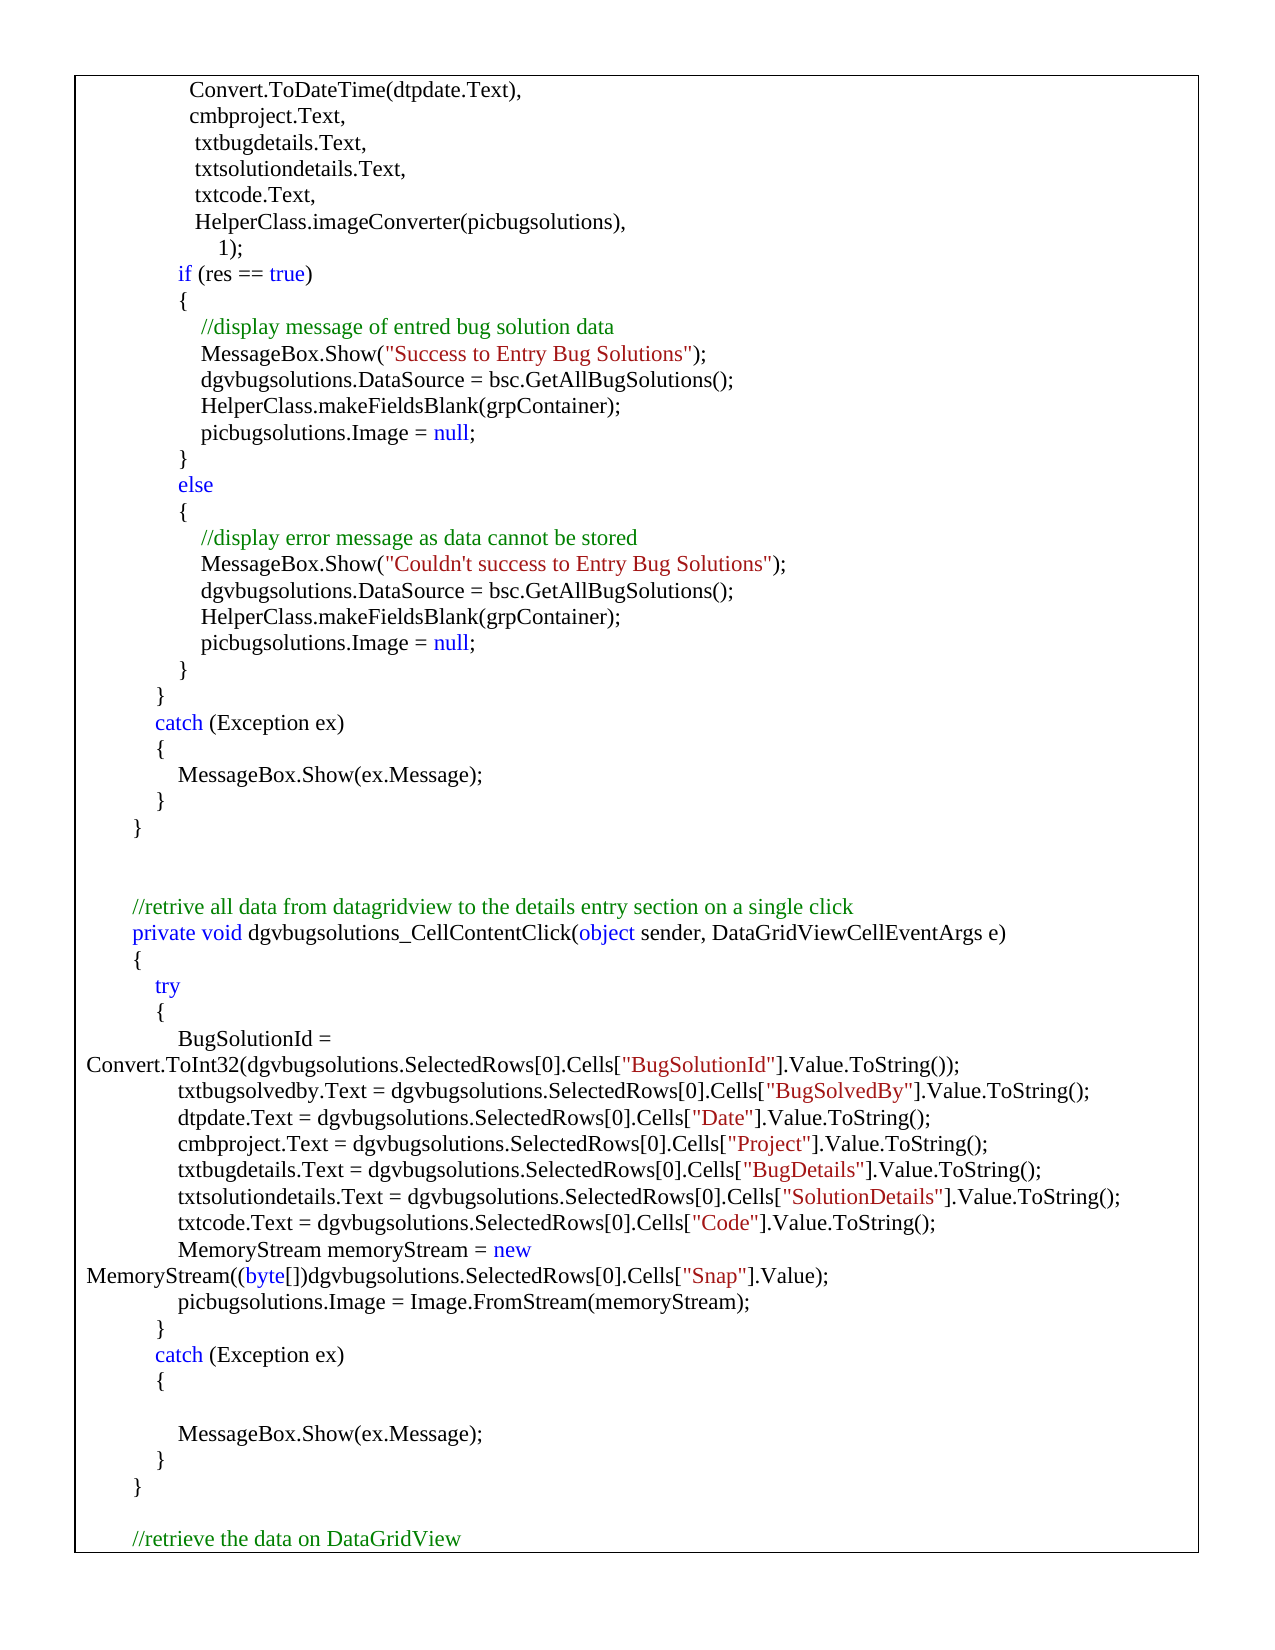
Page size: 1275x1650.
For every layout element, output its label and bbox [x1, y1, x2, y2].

table_header [76, 76, 1198, 1552]
